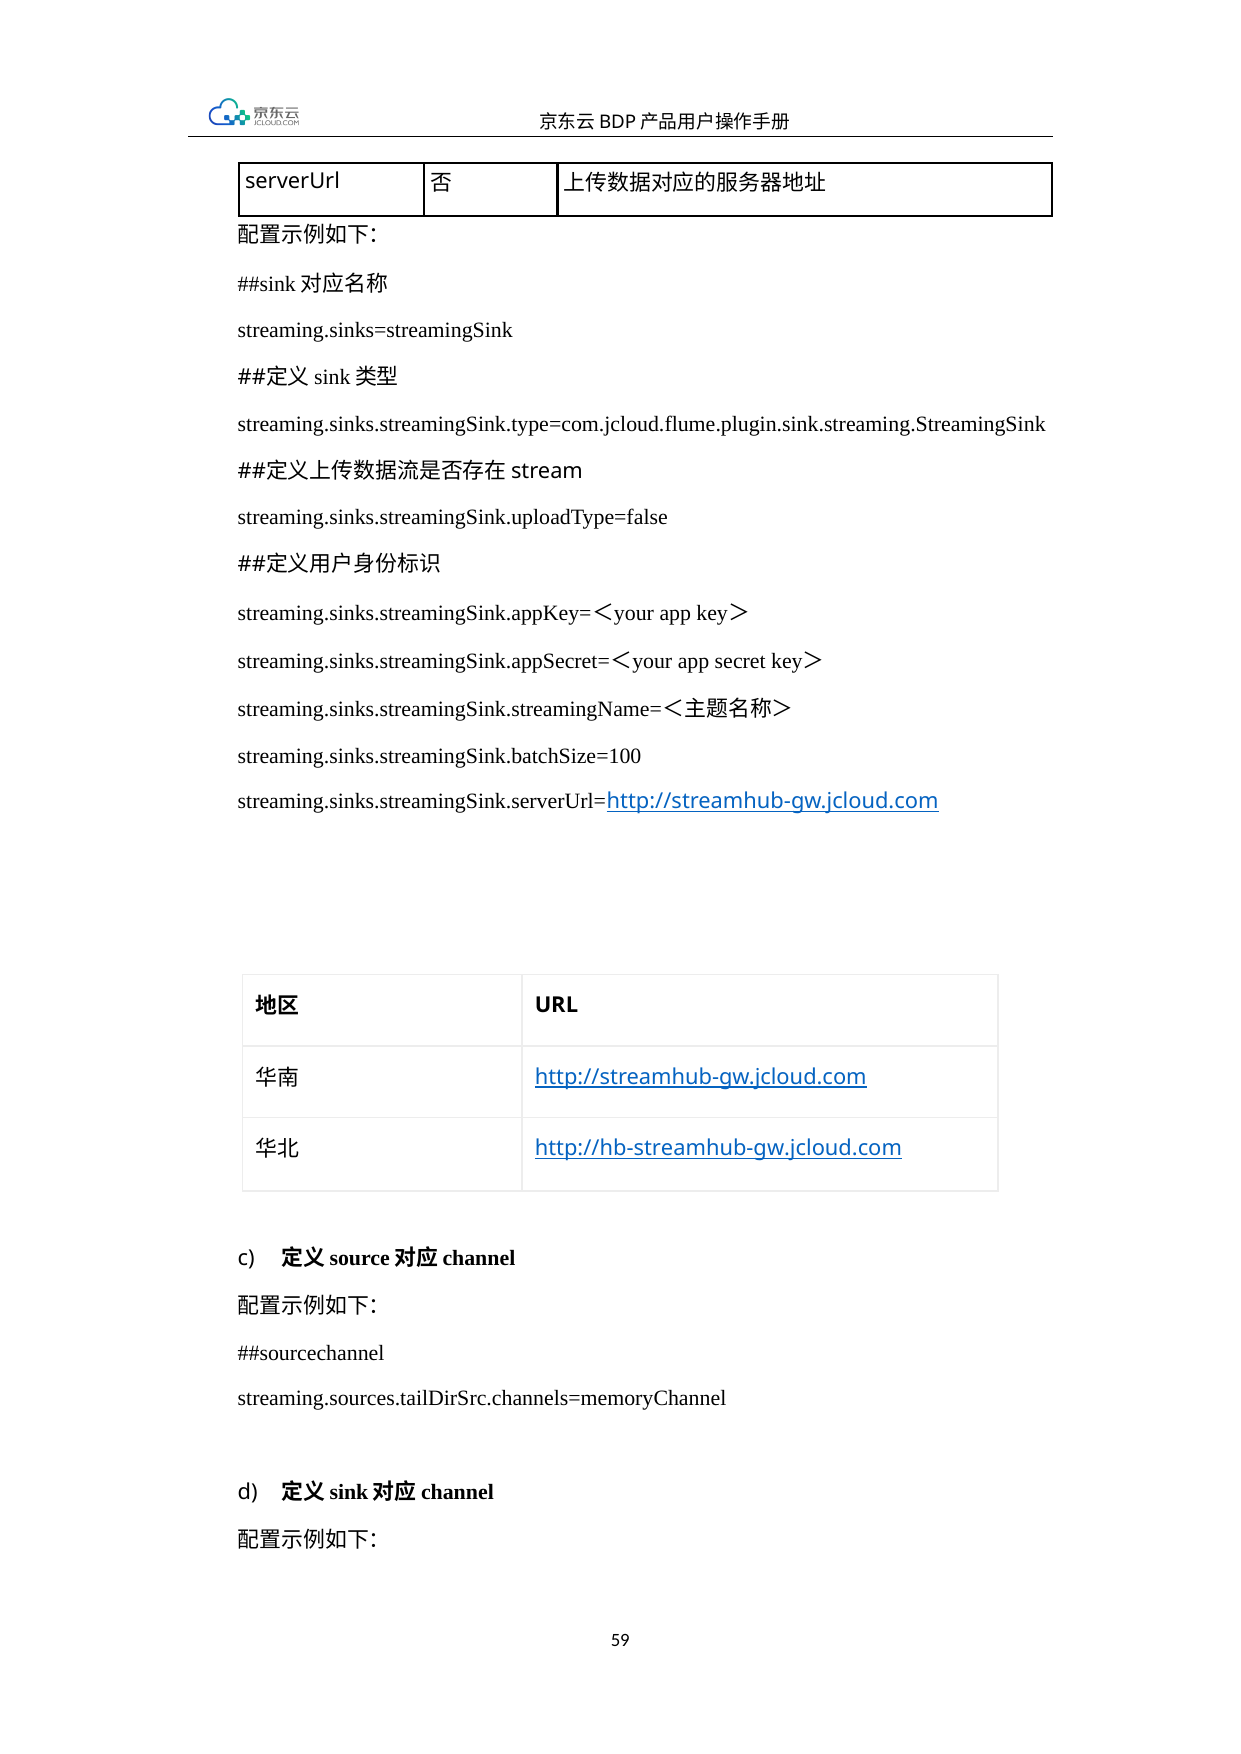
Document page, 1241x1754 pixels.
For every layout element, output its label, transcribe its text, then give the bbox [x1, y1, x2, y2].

text streaming.sinks.streamingSink.uploadType=false [187, 501, 1053, 533]
text ##定义用户身份标识 [187, 546, 1053, 578]
text streaming.sinks.streamingSink.batchSize=100 [187, 739, 1053, 772]
table_cell 否 [425, 164, 556, 215]
text 配置示例如下： [187, 1522, 1053, 1554]
table_cell 华北 [243, 1118, 521, 1190]
table_cell http://streamhub-gw.jcloud.com [523, 1047, 997, 1117]
text 配置示例如下： [187, 217, 1053, 249]
table_cell 上传数据对应的服务器地址 [559, 164, 1051, 215]
text ##sink对应名称 [187, 265, 1053, 298]
text ##sourcechannel [187, 1336, 1053, 1368]
list 定义source对应channel [237, 1239, 1053, 1272]
text 配置示例如下： [187, 1287, 1053, 1320]
text ##定义上传数据流是否存在stream [187, 452, 1053, 485]
text streaming.sinks=streamingSink [187, 314, 1053, 346]
text streaming.sources.tailDirSrc.channels=memoryChannel [187, 1381, 1053, 1413]
text streaming.sinks.streamingSink.type=com.jcloud.flume.plugin.sink.streaming.StreamingSink [237, 407, 1053, 440]
picture [187, 88, 340, 129]
text streaming.sinks.streamingSink.streamingName=＜主题名称＞ [187, 691, 1053, 723]
table_header URL [523, 975, 997, 1045]
text streaming.sinks.streamingSink.appKey=＜your app key＞ [187, 594, 1053, 627]
table_header 地区 [243, 975, 521, 1045]
text streaming.sinks.streamingSink.serverUrl=http://streamhub-gw.jcloud.com [187, 784, 1053, 817]
text streaming.sinks.streamingSink.appSecret=＜your app secret key＞ [187, 642, 1053, 675]
table_cell 华南 [243, 1047, 521, 1117]
table_cell http://hb-streamhub-gw.jcloud.com [523, 1118, 997, 1190]
text ##定义sink类型 [187, 359, 1053, 391]
list 定义sink对应channel [237, 1473, 1053, 1506]
table_cell serverUrl [240, 164, 423, 215]
